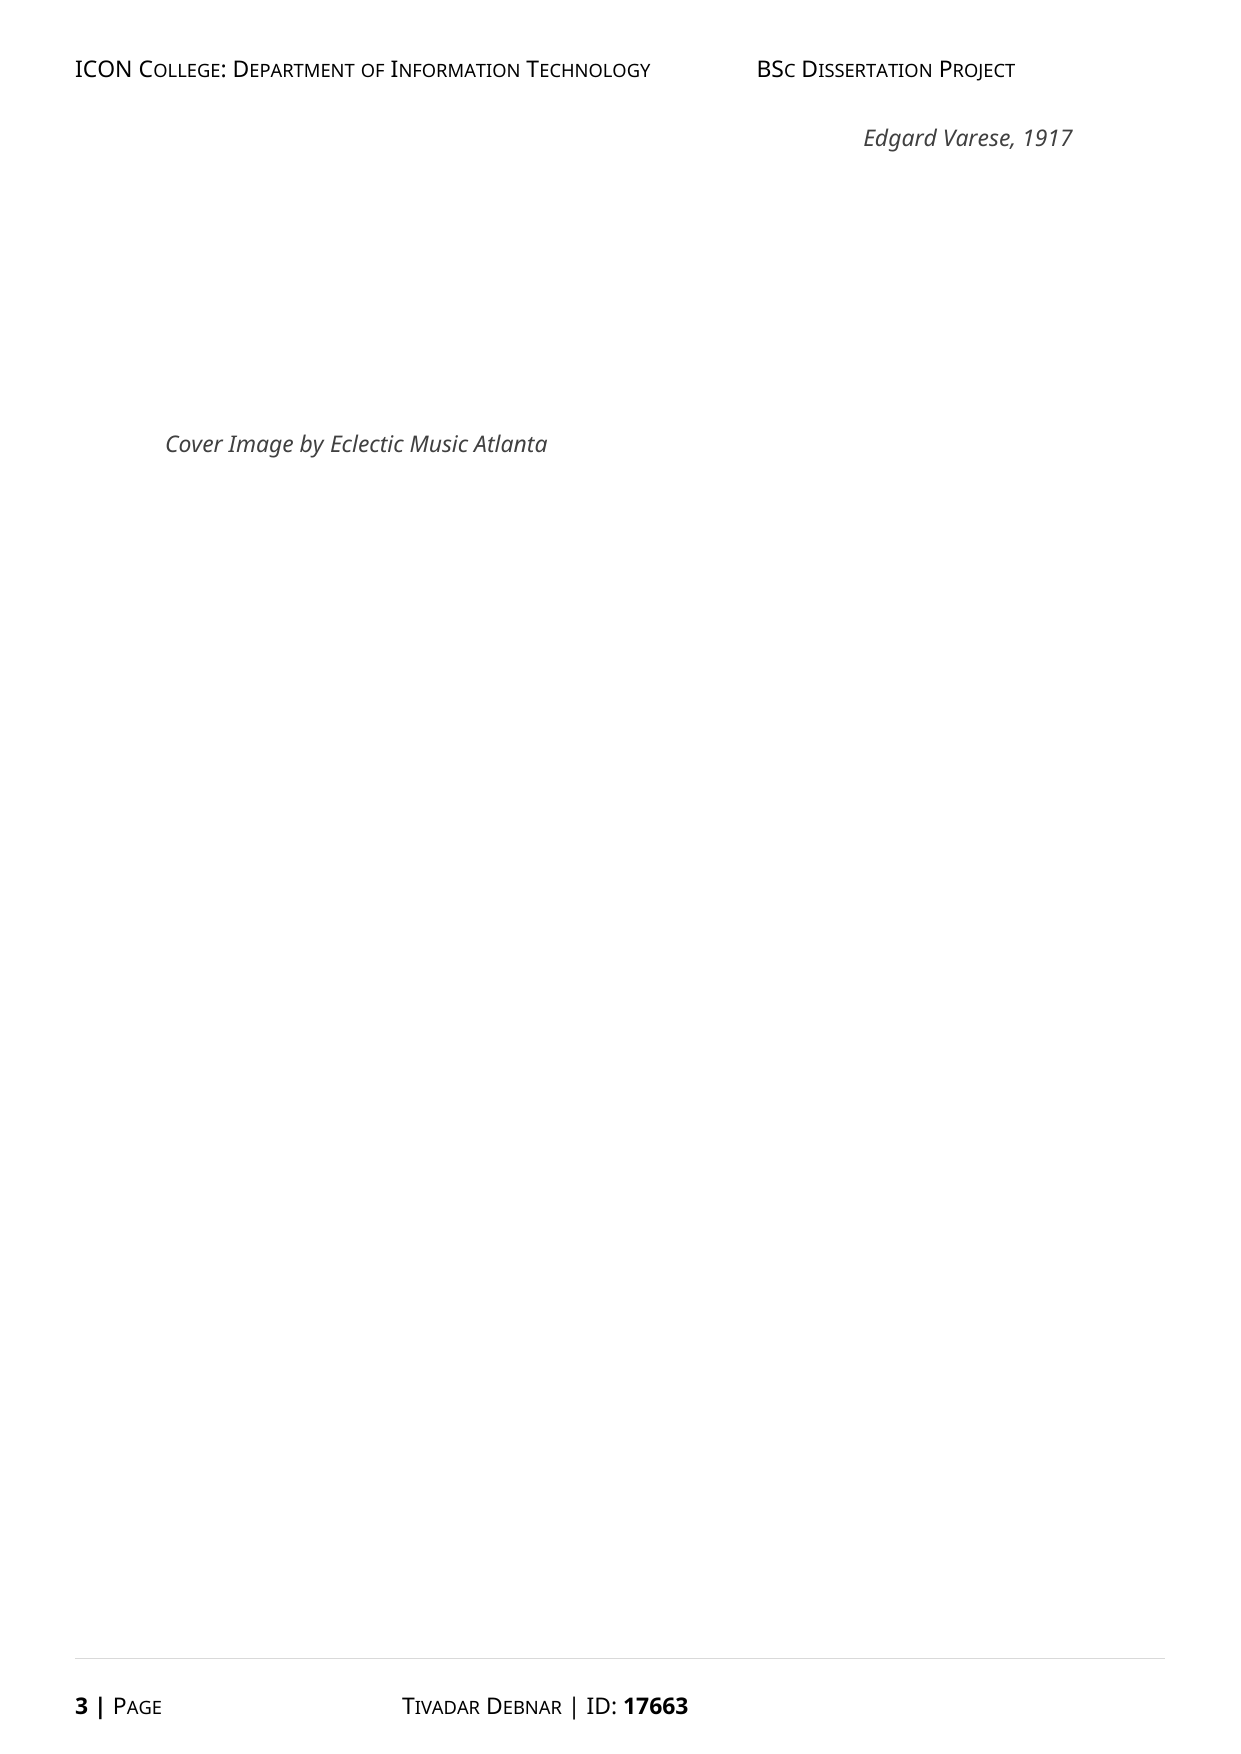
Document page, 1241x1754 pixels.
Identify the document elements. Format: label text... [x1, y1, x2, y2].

text Cover Image by Eclectic Music Atlanta [165, 428, 1075, 459]
text Edgard Varese, 1917 [165, 122, 1075, 153]
